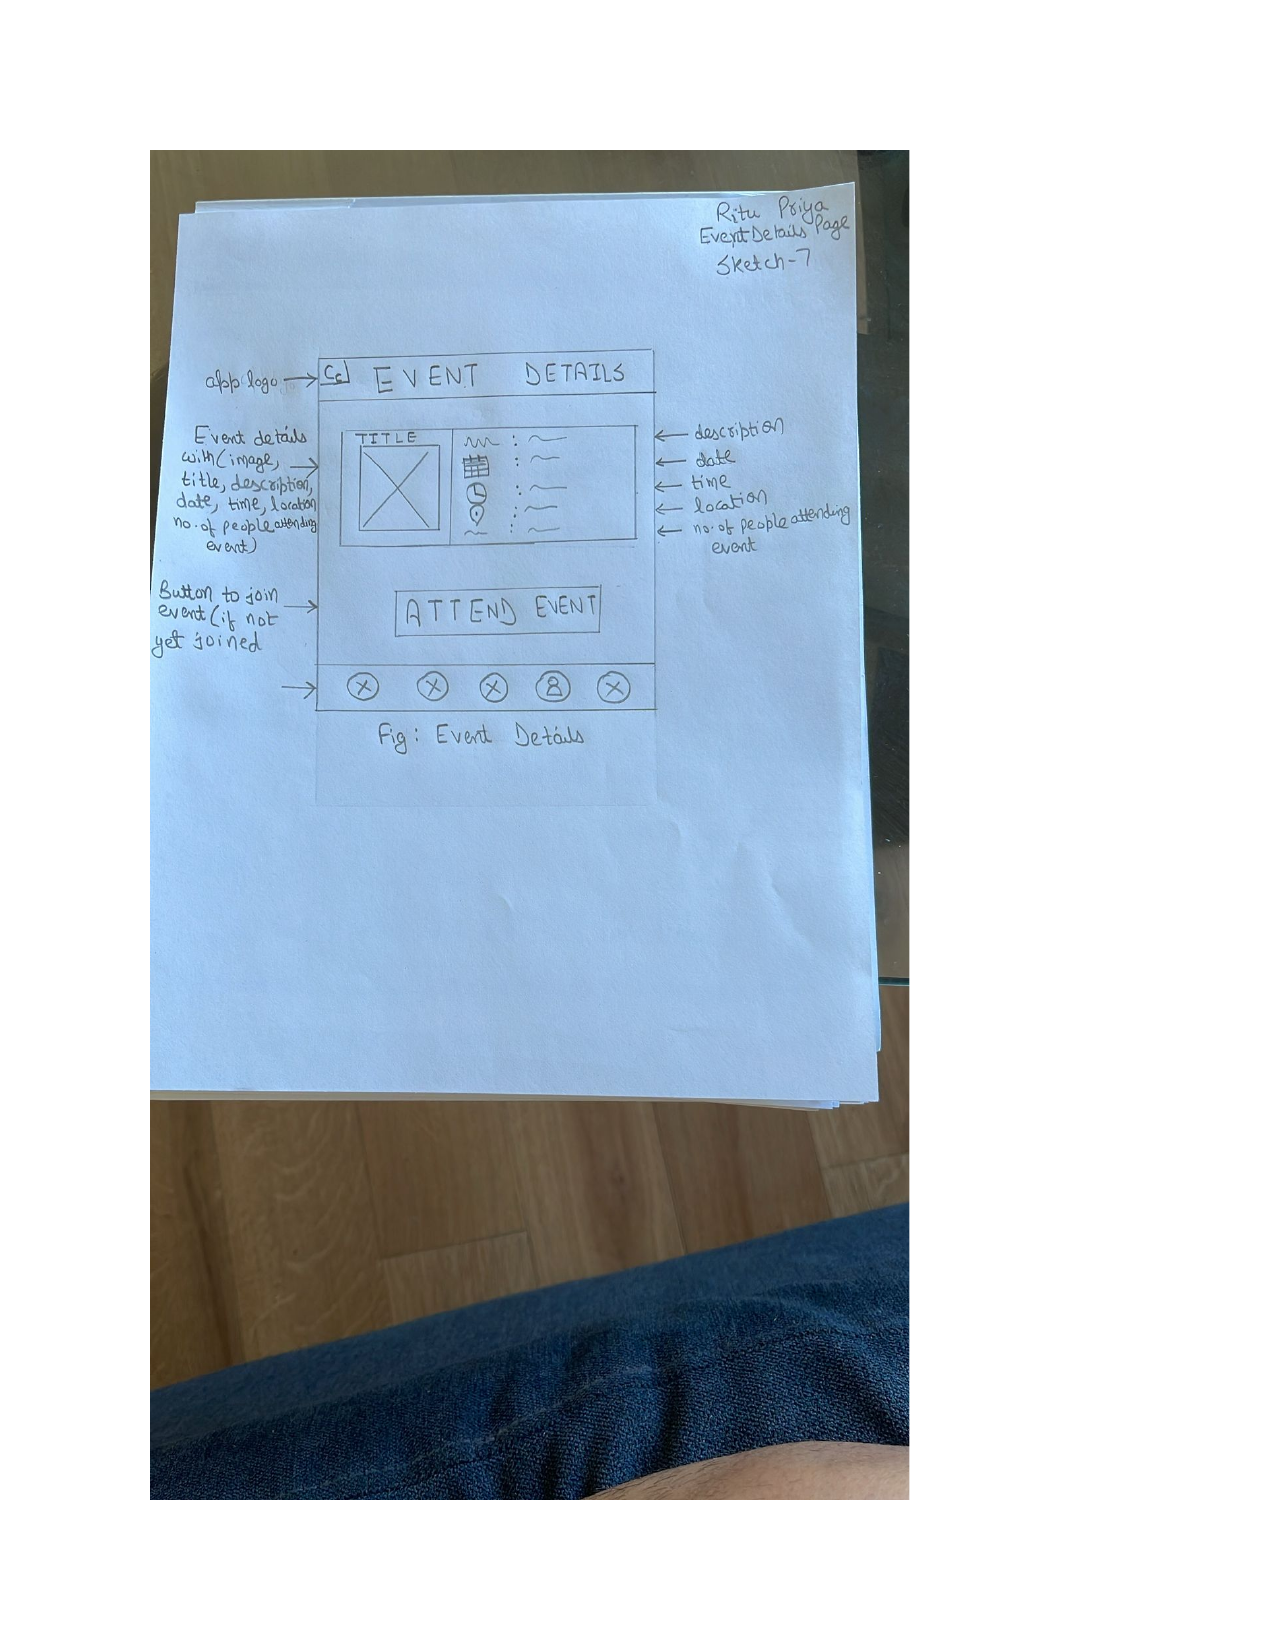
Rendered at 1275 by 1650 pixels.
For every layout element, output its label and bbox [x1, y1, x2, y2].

picture [150, 150, 910, 1500]
